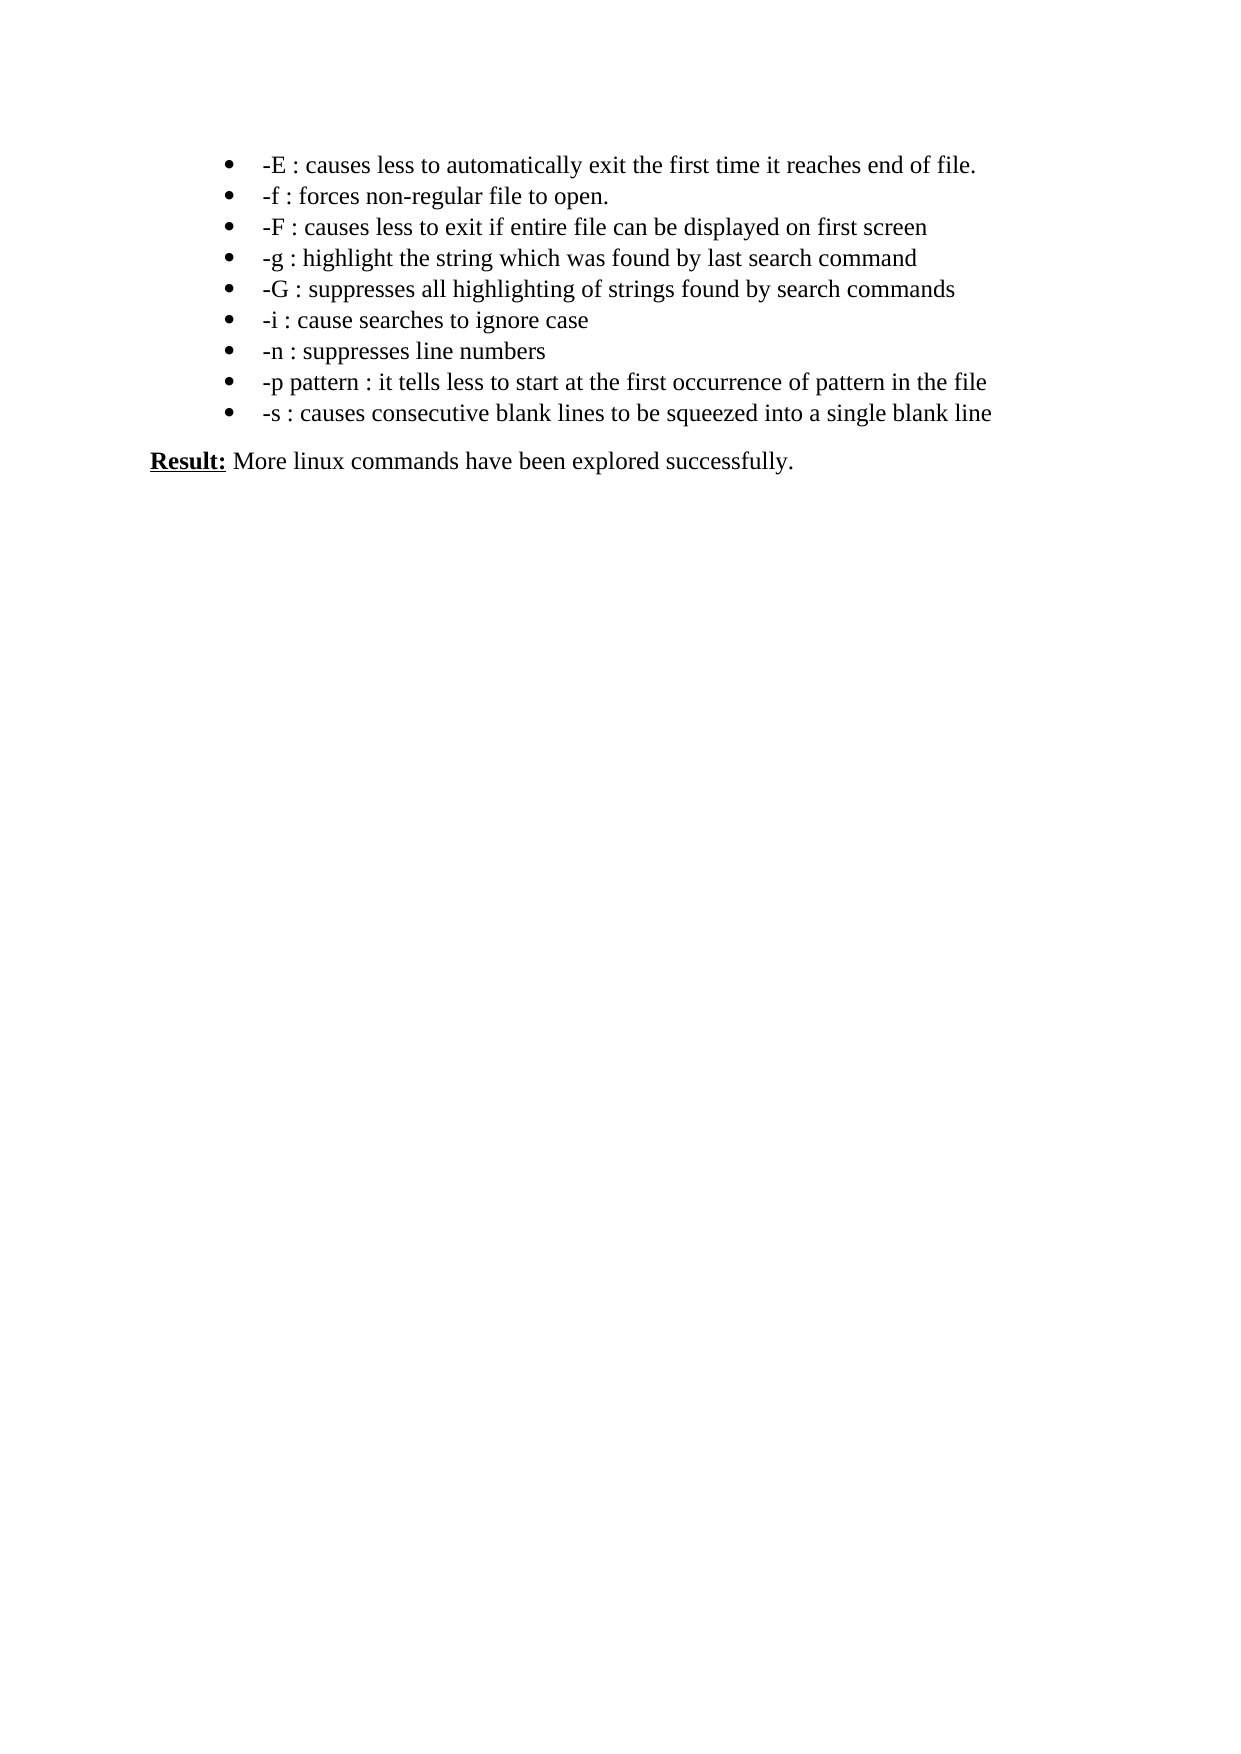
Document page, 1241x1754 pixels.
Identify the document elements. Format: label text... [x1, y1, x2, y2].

list -F : causes less to exit if entire file can be displayed on first screen [225, 212, 1090, 241]
list -s : causes consecutive blank lines to be squeezed into a single blank line [225, 398, 1090, 427]
text Result: More linux commands have been explored successfully. [150, 446, 1090, 475]
list -n : suppresses line numbers [225, 336, 1090, 365]
list -f : forces non-regular file to open. [225, 181, 1090, 210]
list -g : highlight the string which was found by last search command [225, 243, 1090, 272]
list -p pattern : it tells less to start at the first occurrence of pattern in the file [225, 367, 1090, 396]
list -G : suppresses all highlighting of strings found by search commands [225, 274, 1090, 303]
list -E : causes less to automatically exit the first time it reaches end of file. [225, 150, 1090, 179]
list -i : cause searches to ignore case [225, 305, 1090, 334]
